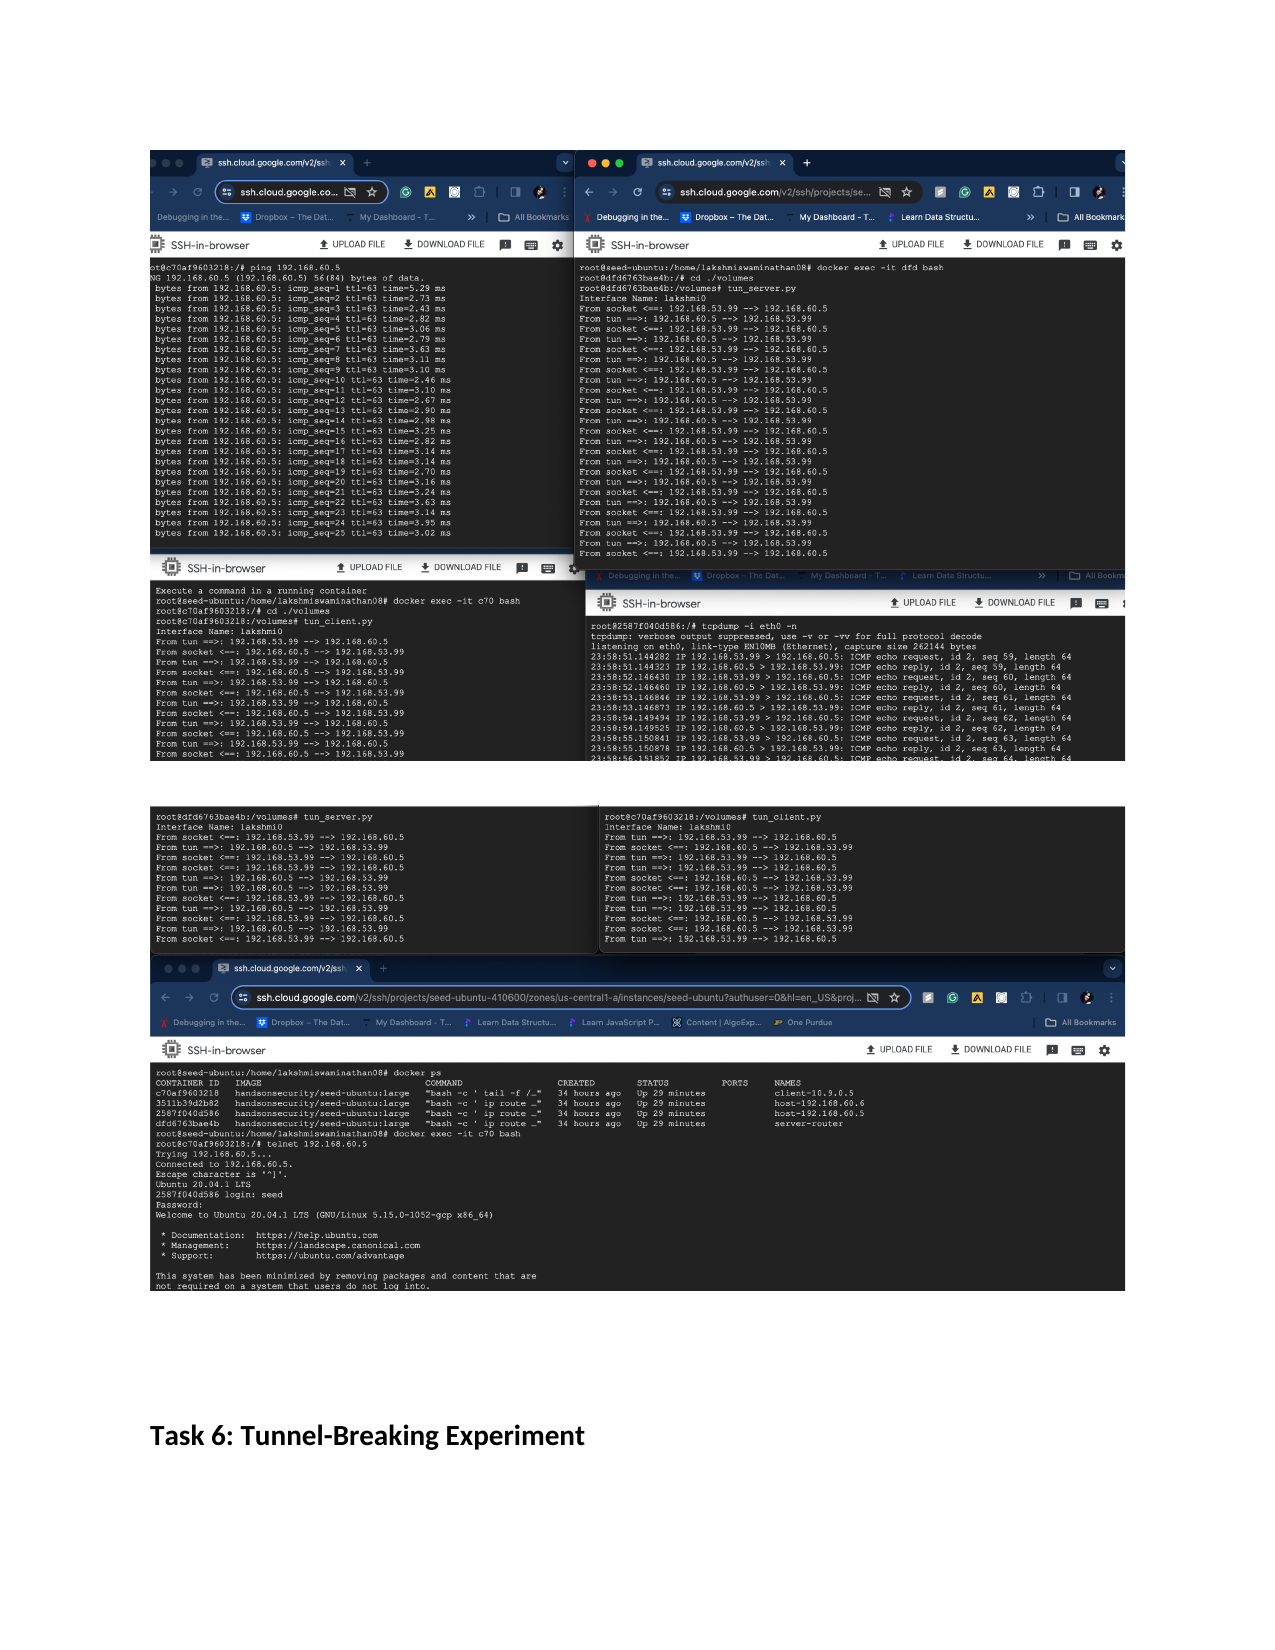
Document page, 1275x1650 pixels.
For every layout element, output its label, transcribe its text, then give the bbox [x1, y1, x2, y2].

picture [150, 805, 1125, 1291]
picture [150, 150, 1125, 761]
text Task 6: Tunnel-Breaking Experiment [150, 1417, 1125, 1453]
